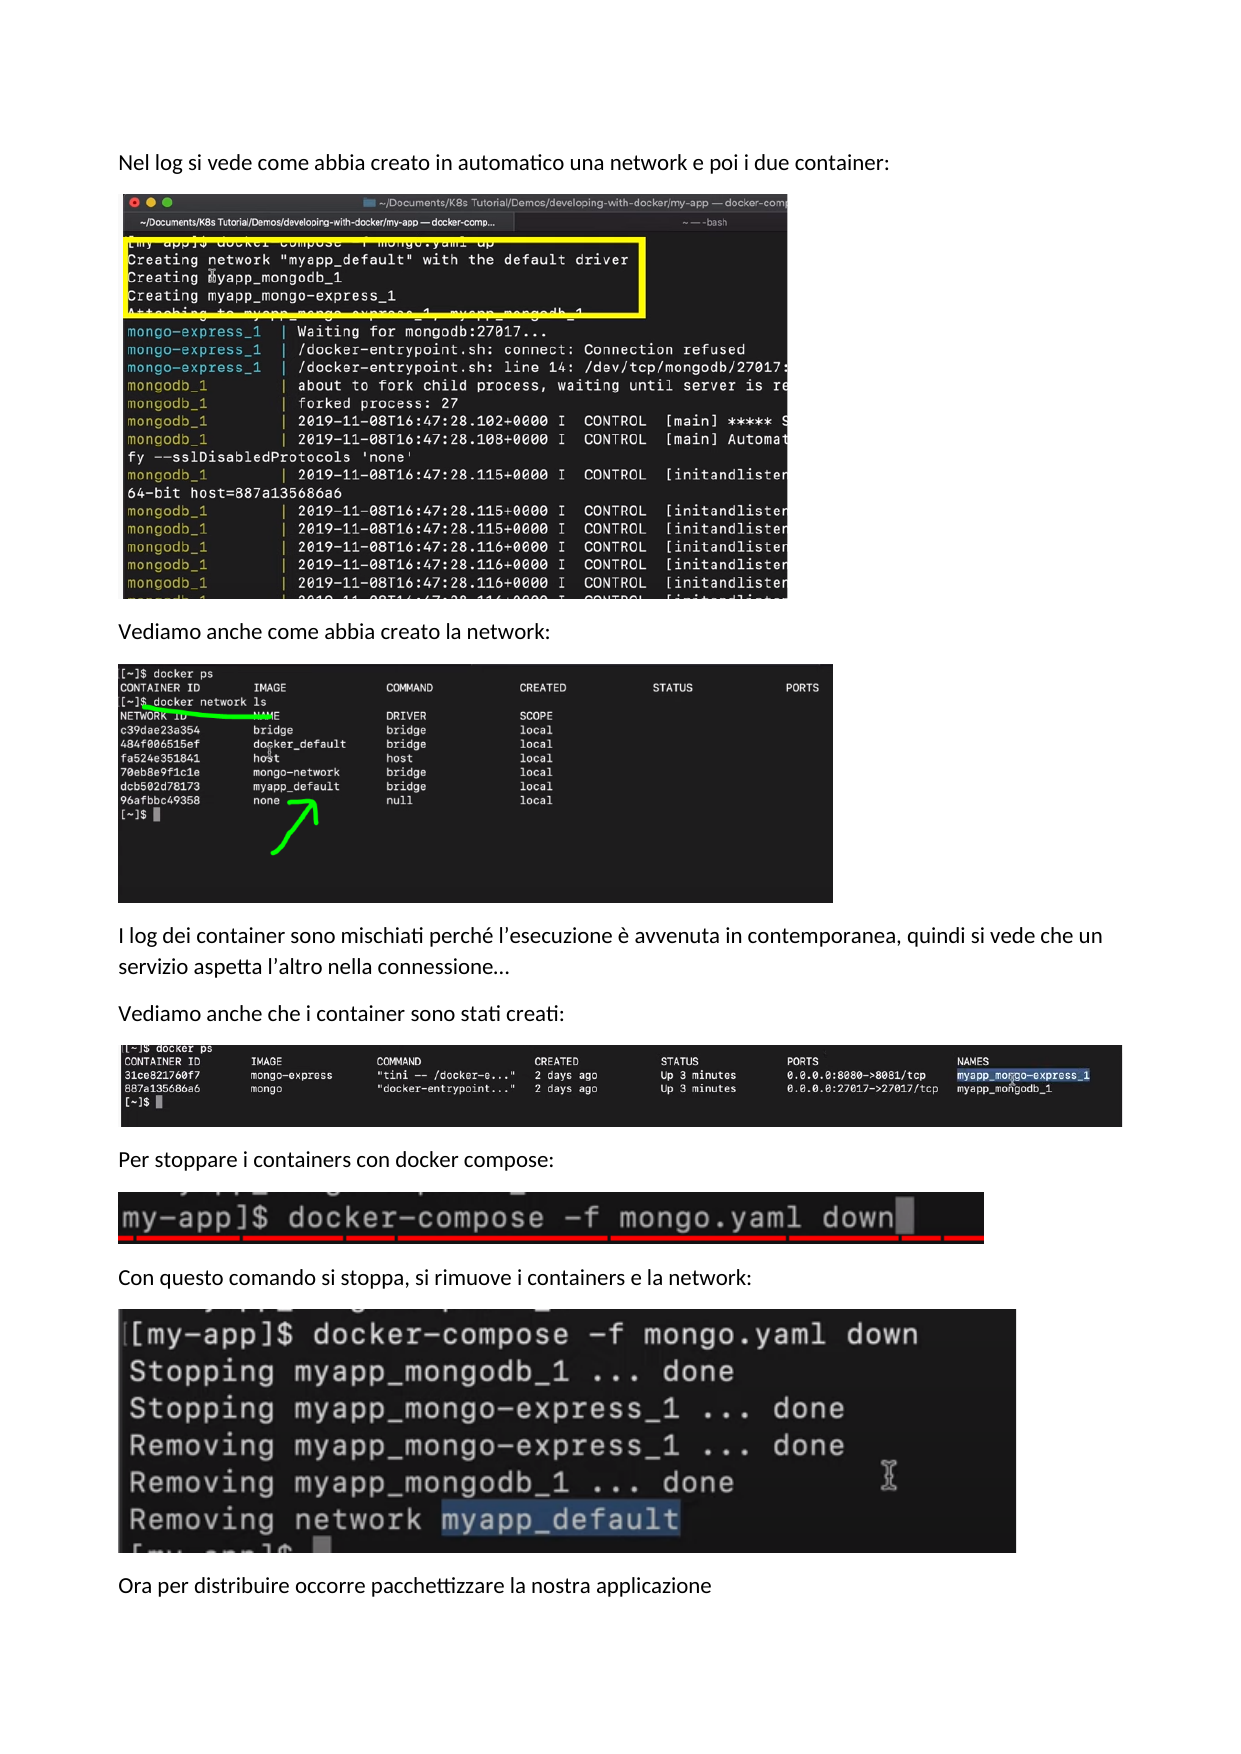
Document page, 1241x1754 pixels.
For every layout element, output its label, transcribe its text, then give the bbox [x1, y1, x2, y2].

text Vediamo anche che i container sono stati creati: [118, 999, 1122, 1027]
picture [118, 194, 788, 599]
picture [118, 1309, 1017, 1553]
text Ora per distribuire occorre pacchettizzare la nostra applicazione [118, 1571, 1122, 1599]
picture [118, 1192, 984, 1244]
text Vediamo anche come abbia creato la network: [118, 617, 1122, 646]
text I log dei container sono mischiati perché l’esecuzione è avvenuta in contemporanea, quindi si vede che un servizio aspetta l’altro nella connessione… [118, 922, 1122, 980]
text Con questo comando si stoppa, si rimuove i containers e la network: [118, 1263, 1122, 1291]
text Per stoppare i containers con docker compose: [118, 1145, 1122, 1173]
picture [118, 664, 833, 903]
text Nel log si vede come abbia creato in automatico una network e poi i due container: [118, 148, 1122, 176]
picture [118, 1045, 1123, 1127]
